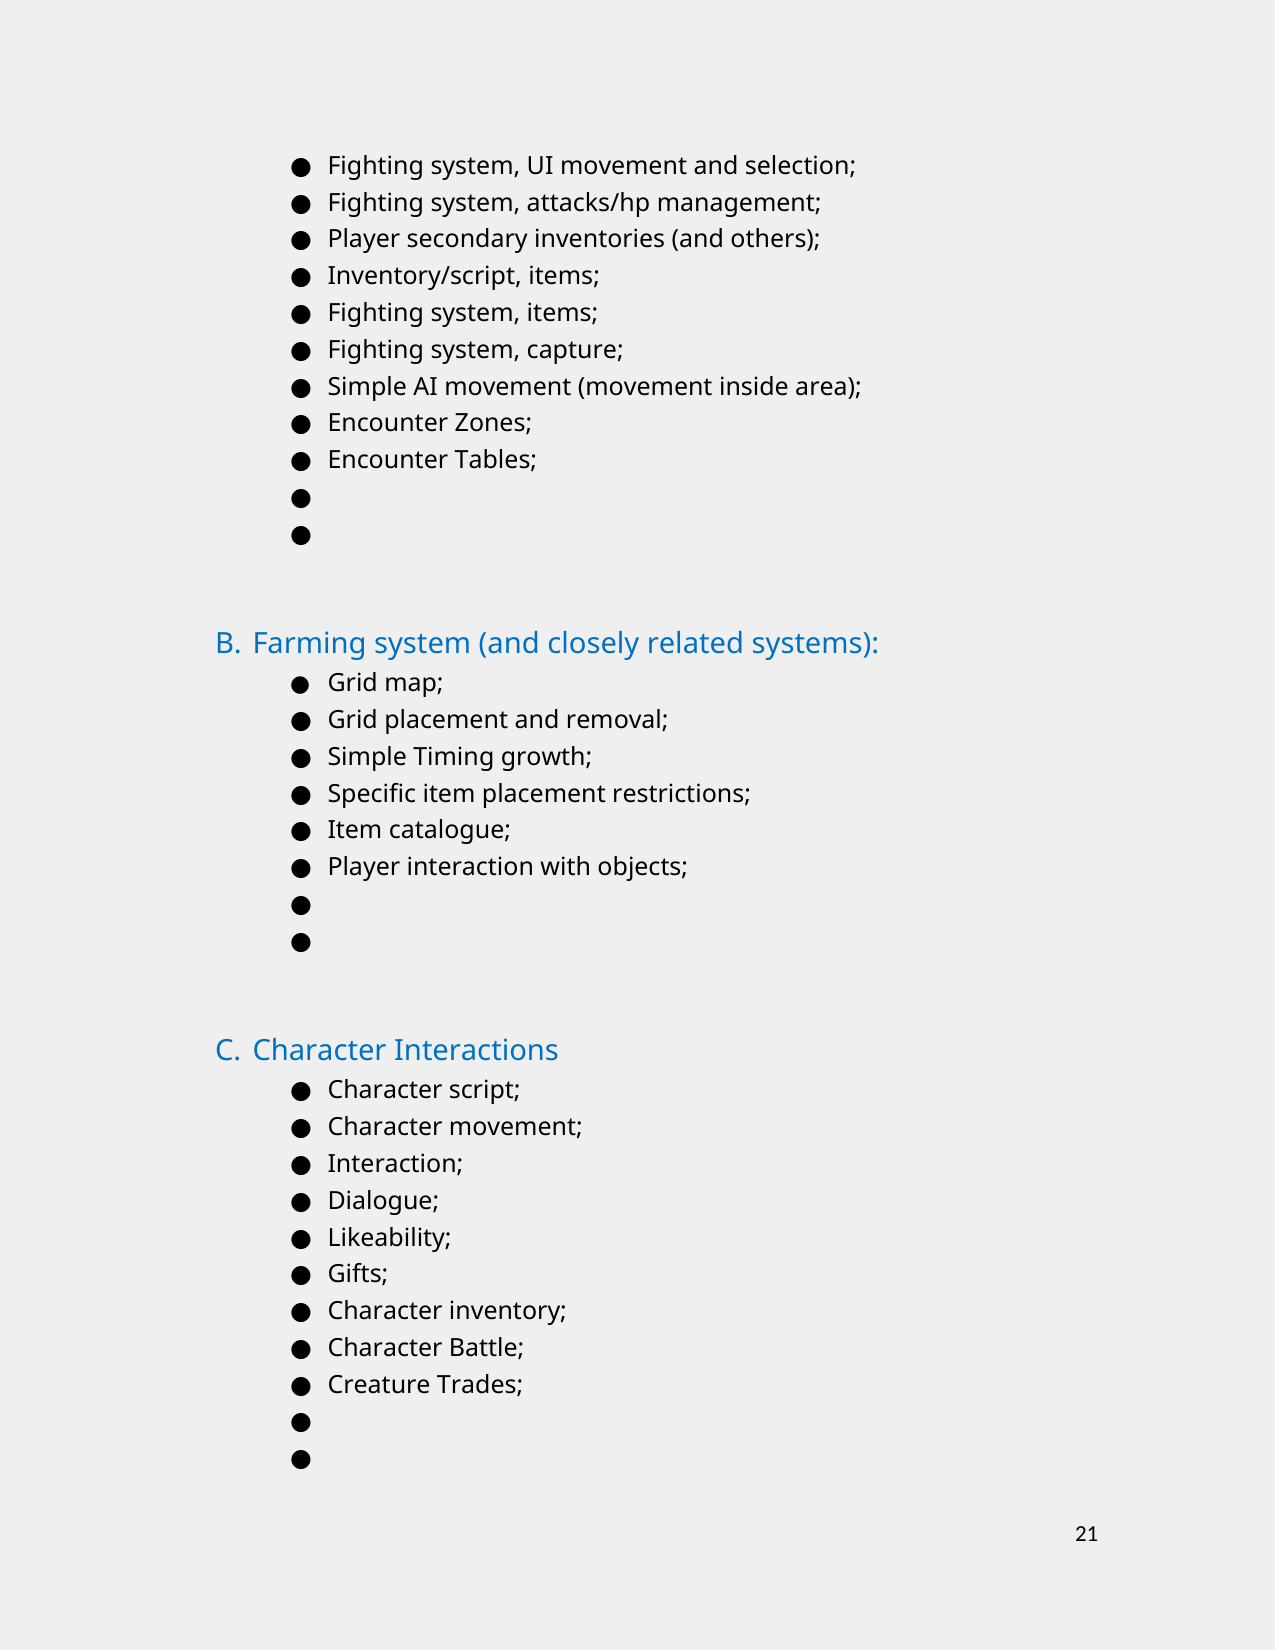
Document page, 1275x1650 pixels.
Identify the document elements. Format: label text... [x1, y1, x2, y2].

list Fighting system, attacks/hp management; [290, 184, 1098, 218]
subtitle Character script; [290, 1072, 1098, 1106]
list Simple AI movement (movement inside area); [290, 368, 1098, 402]
list Item catalogue; [290, 812, 1098, 846]
list Fighting system, items; [290, 295, 1098, 329]
list Interaction; [290, 1146, 1098, 1180]
list Farming system (and closely related systems): [215, 622, 1098, 662]
list Likeability; [290, 1219, 1098, 1253]
list Grid map; [290, 665, 1098, 699]
list Dialogue; [290, 1182, 1098, 1216]
list Encounter Zones; [290, 405, 1098, 439]
list Simple Timing growth; [290, 738, 1098, 773]
list Encounter Tables; [290, 442, 1098, 476]
list Creature Trades; [290, 1366, 1098, 1400]
list Character Battle; [290, 1329, 1098, 1363]
list Player secondary inventories (and others); [290, 221, 1098, 255]
list Player interaction with objects; [290, 849, 1098, 883]
list Specific item placement restrictions; [290, 775, 1098, 809]
list Character inventory; [290, 1293, 1098, 1327]
list Character movement; [290, 1109, 1098, 1143]
list Gifts; [290, 1256, 1098, 1290]
list Fighting system, capture; [290, 331, 1098, 366]
list Character Interactions [215, 1029, 1098, 1069]
list Inventory/script, items; [290, 258, 1098, 292]
list Grid placement and removal; [290, 702, 1098, 736]
list Fighting system, UI movement and selection; [290, 148, 1098, 182]
